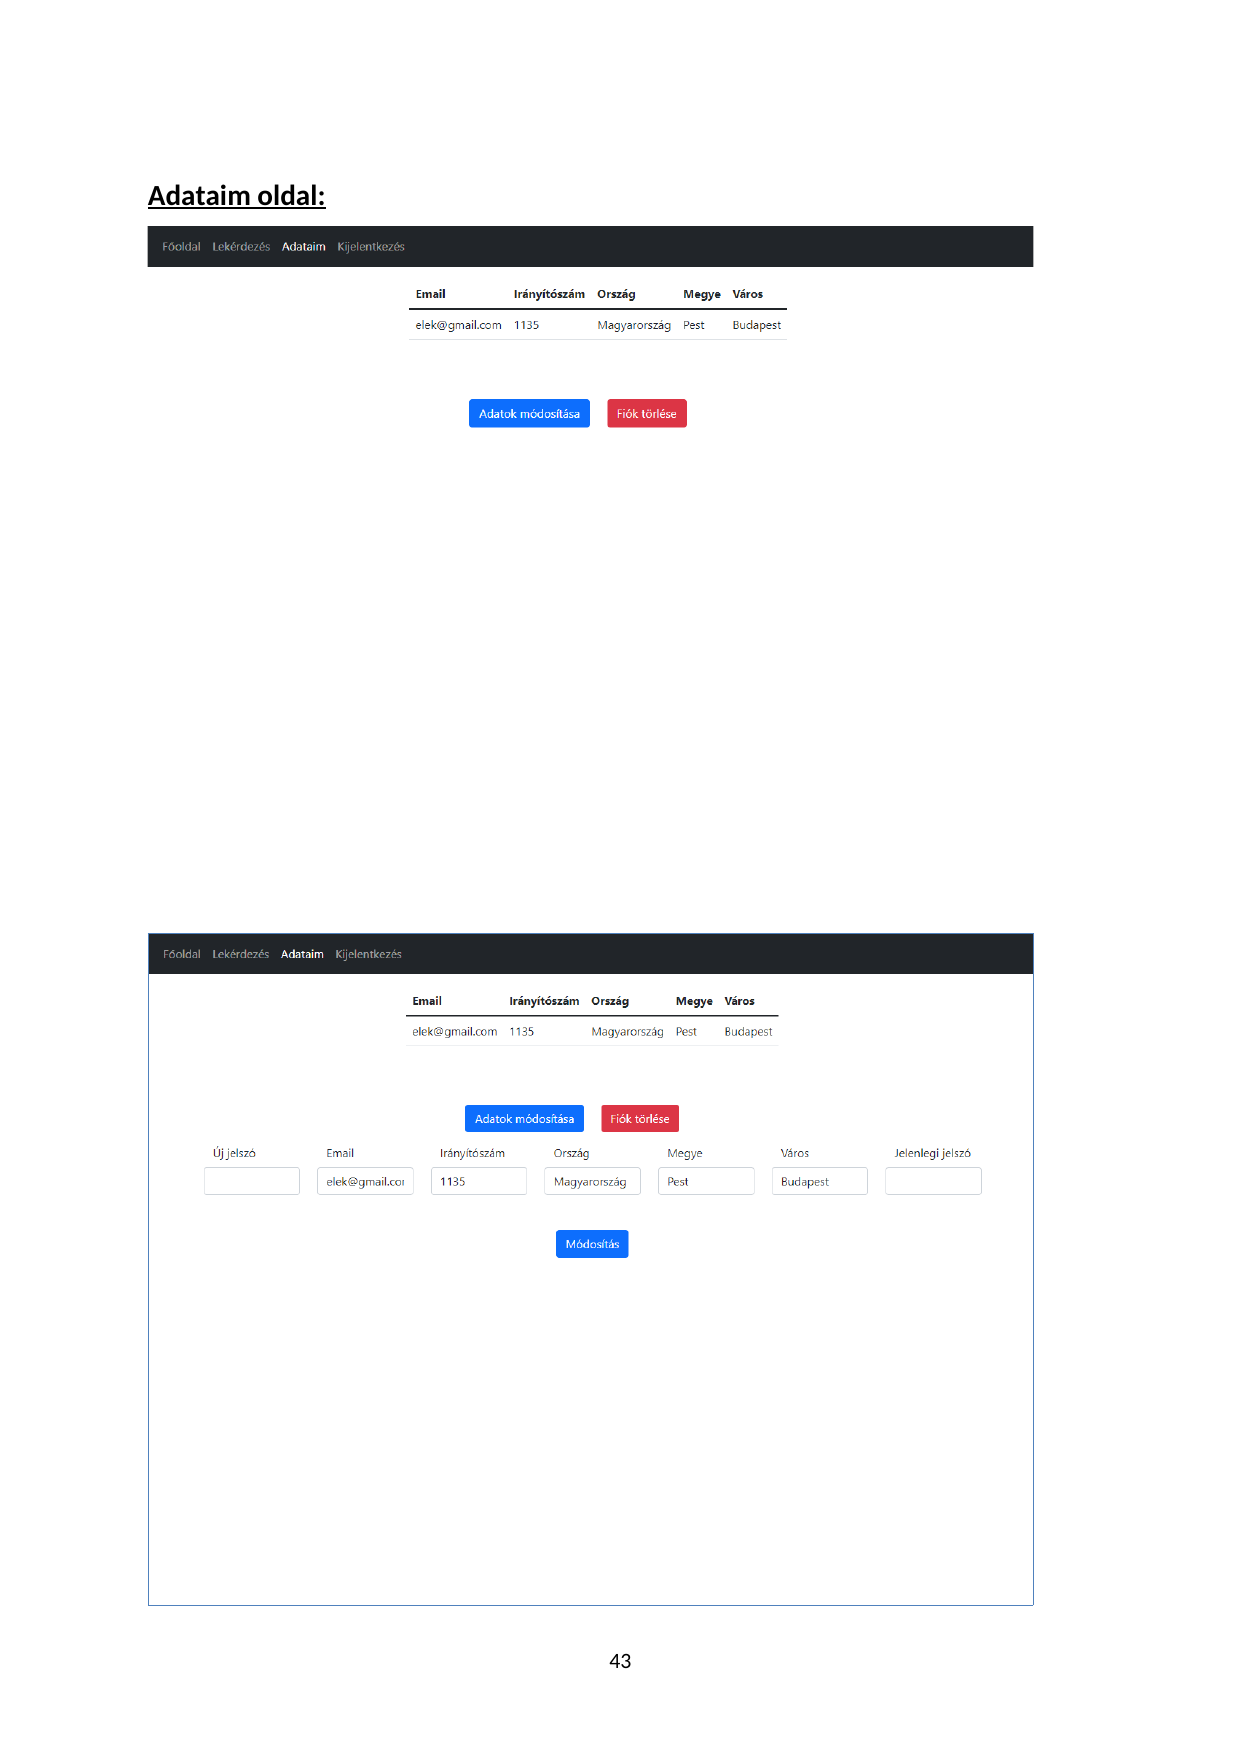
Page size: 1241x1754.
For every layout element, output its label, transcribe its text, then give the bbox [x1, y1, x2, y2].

subtitle Adataim oldal: [148, 177, 1093, 212]
picture [149, 934, 1033, 1605]
picture [147, 226, 1034, 908]
